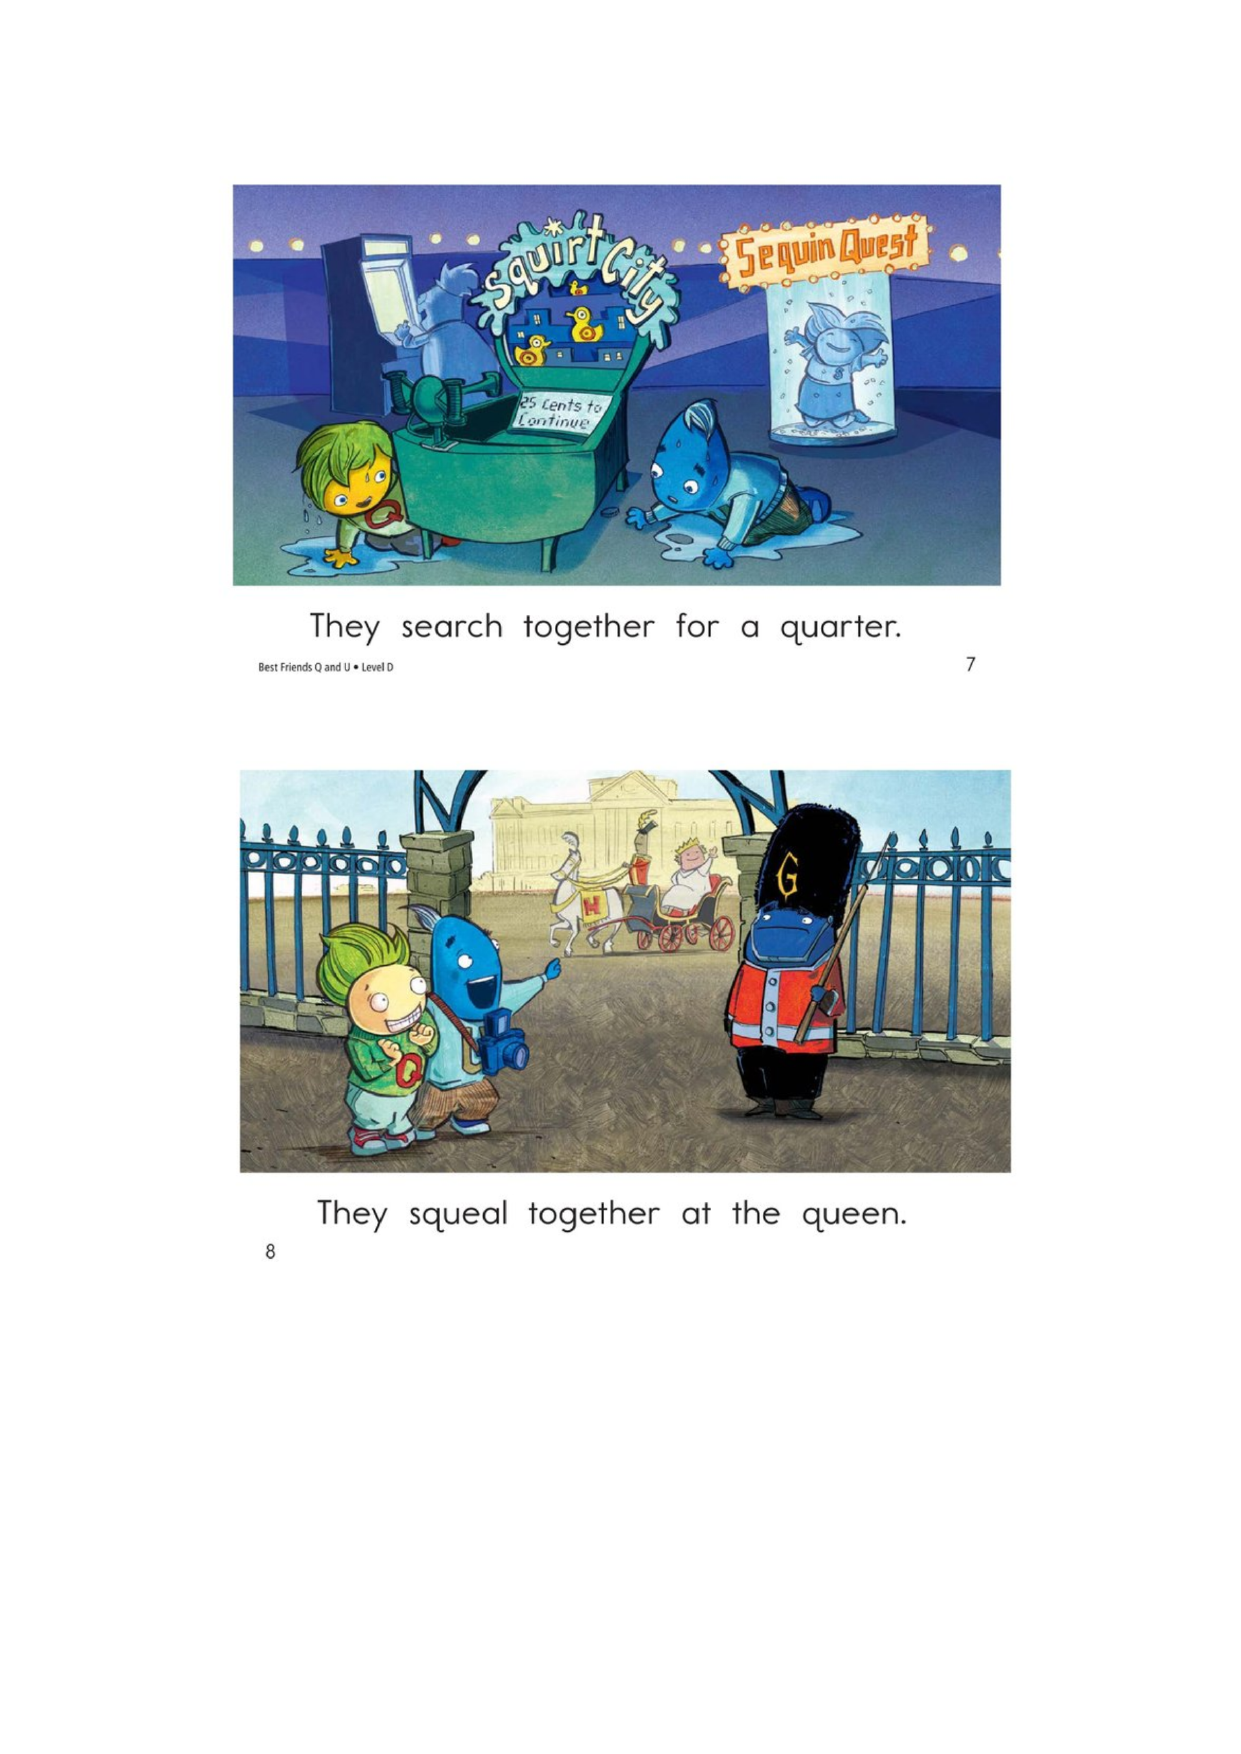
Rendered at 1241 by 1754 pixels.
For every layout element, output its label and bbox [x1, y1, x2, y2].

picture [187, 747, 1053, 1301]
picture [187, 162, 1053, 717]
